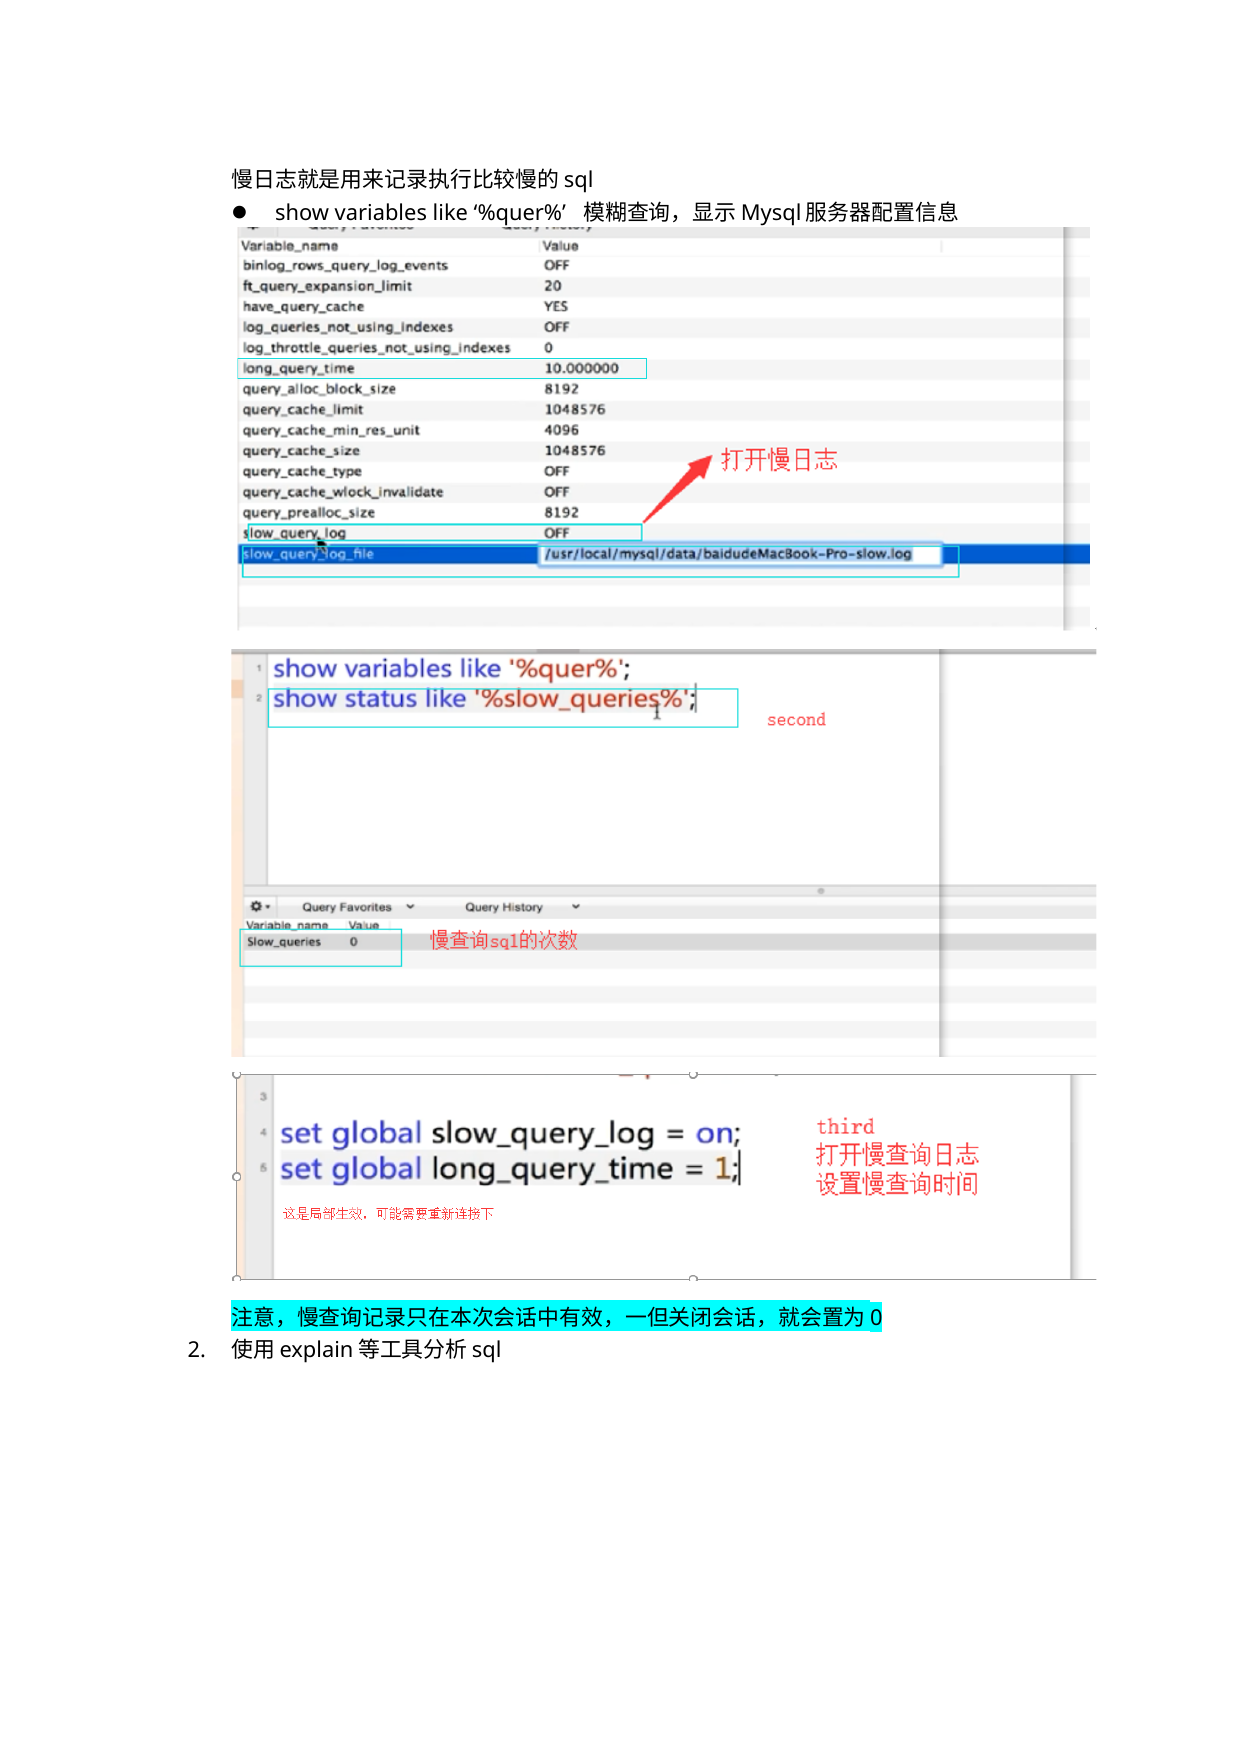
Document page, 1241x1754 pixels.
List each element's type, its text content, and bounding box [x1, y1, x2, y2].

picture [231, 649, 1097, 1057]
list 慢日志就是用来记录执行比较慢的sql [231, 162, 1053, 194]
list 注意，慢查询记录只在本次会话中有效，一但关闭会话，就会置为0 [231, 1299, 1053, 1332]
list show variables like ‘%quer%’ 模糊查询，显示Mysql服务器配置信息 [231, 194, 1053, 227]
picture [231, 227, 1097, 634]
list 使用explain等工具分析sql [187, 1332, 1053, 1364]
picture [231, 1072, 1097, 1281]
